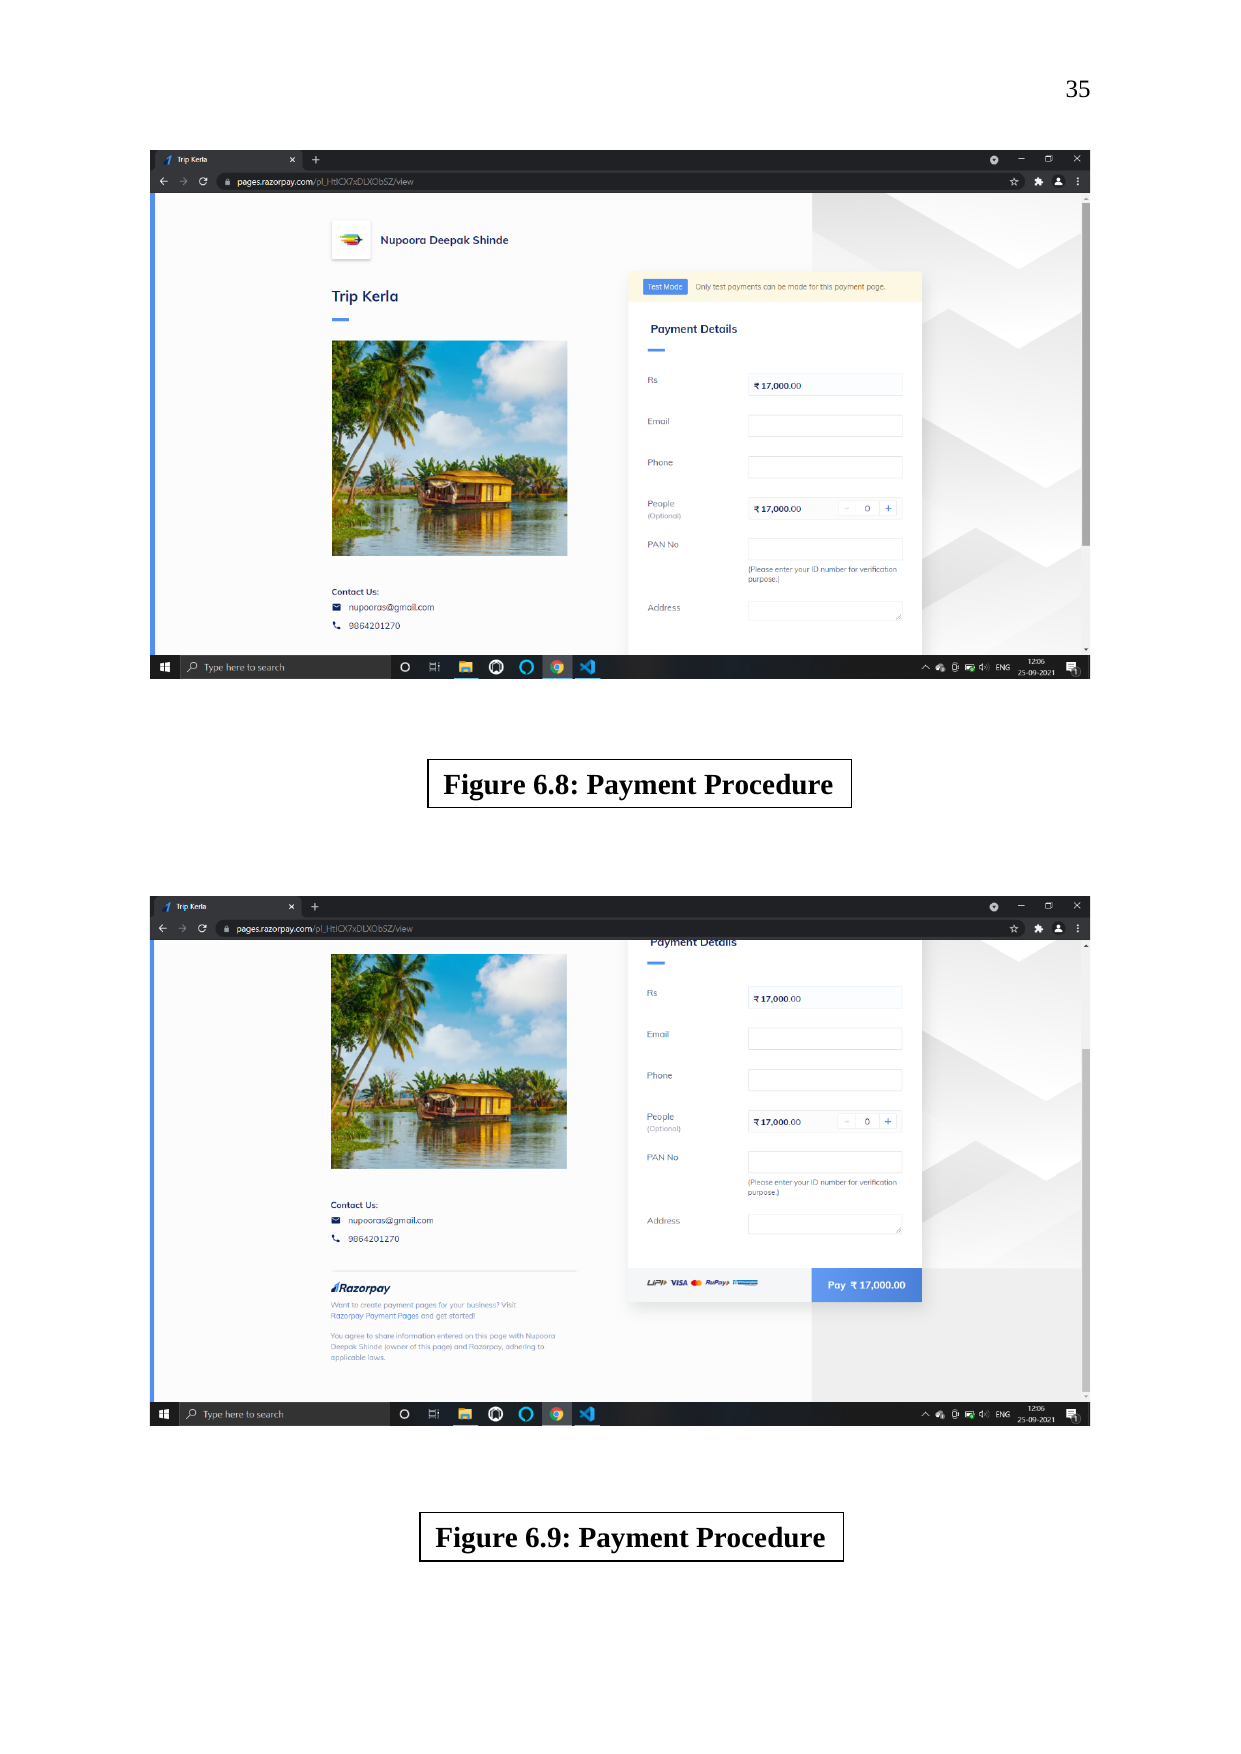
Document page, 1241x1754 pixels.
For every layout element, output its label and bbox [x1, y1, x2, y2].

picture [150, 150, 1091, 679]
picture [149, 896, 1091, 1426]
